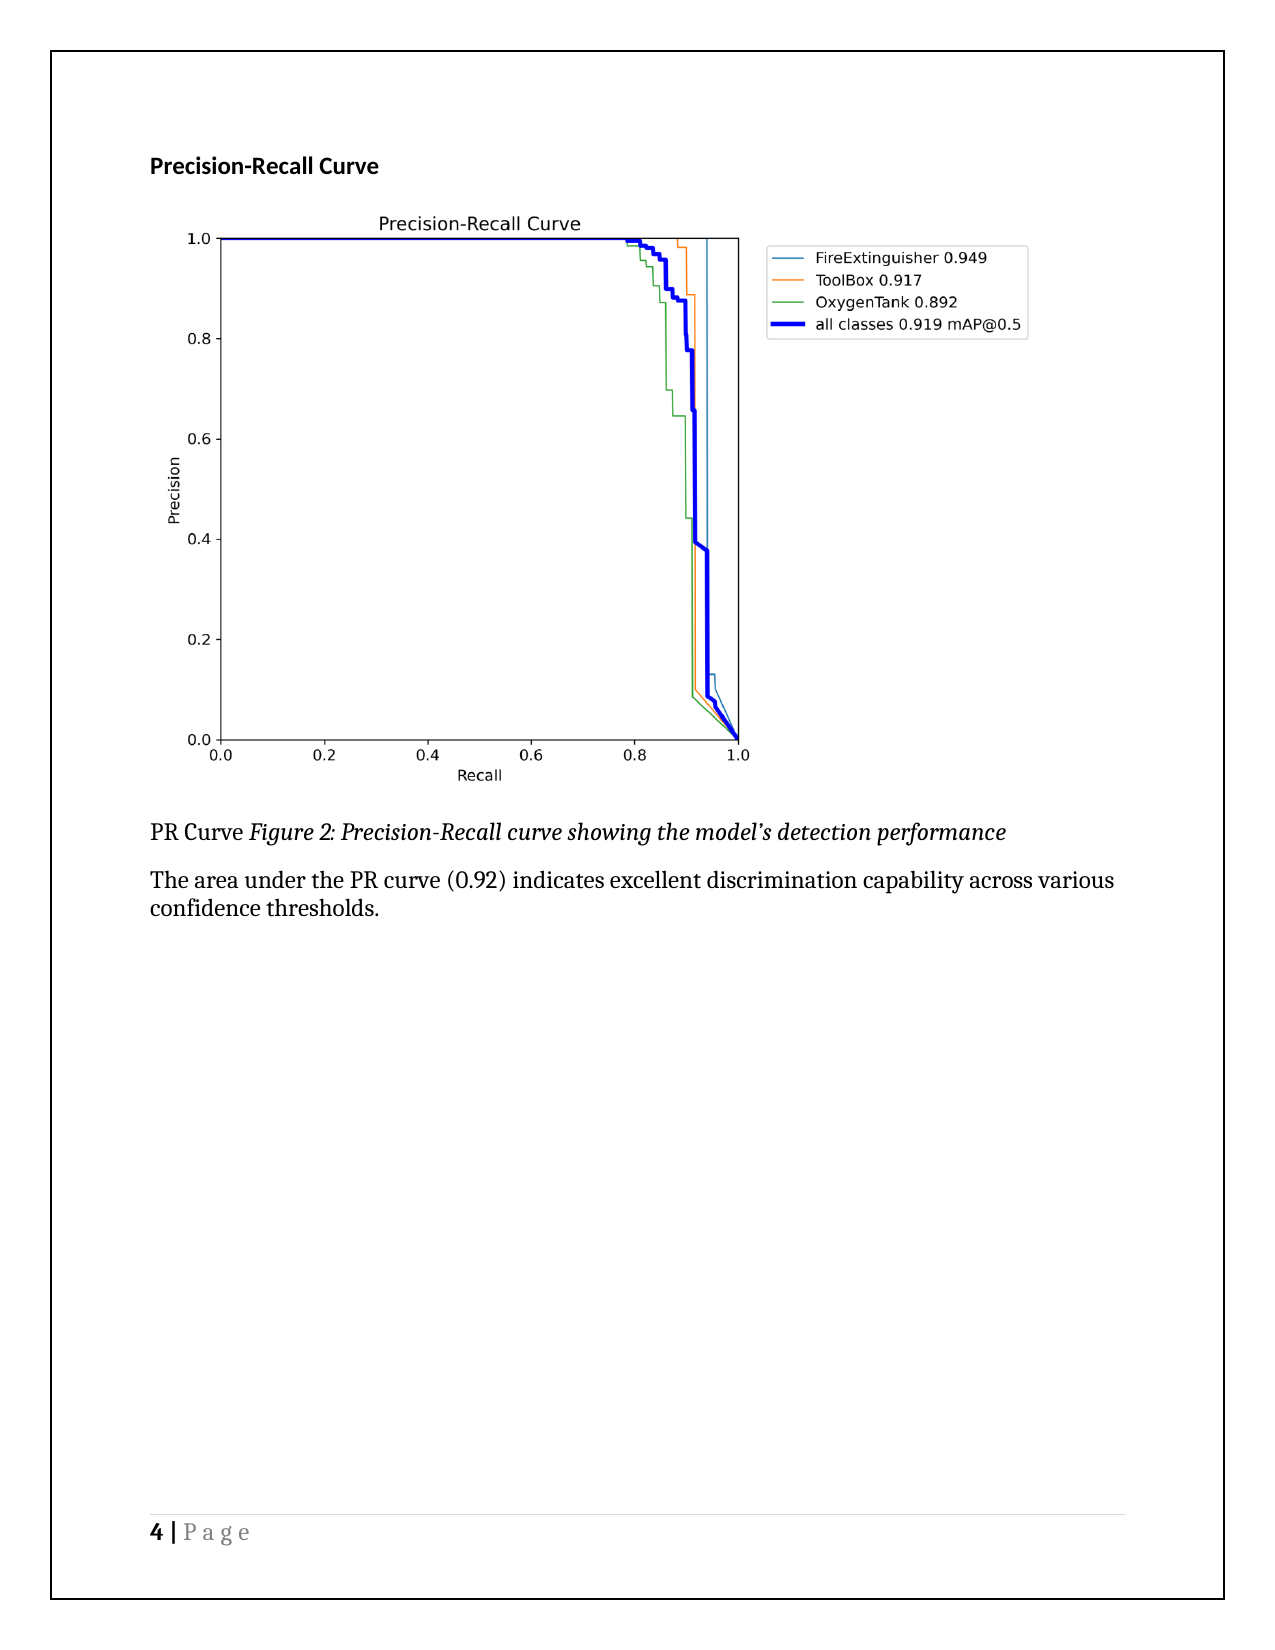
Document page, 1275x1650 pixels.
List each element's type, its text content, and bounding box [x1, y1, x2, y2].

picture [150, 199, 1050, 800]
subtitle Precision-Recall Curve [150, 150, 1125, 181]
text PR Curve Figure 2: Precision-Recall curve showing the model’s detection performance [150, 818, 1125, 847]
text The area under the PR curve (0.92) indicates excellent discrimination capability across various confidence thresholds. [150, 866, 1125, 923]
